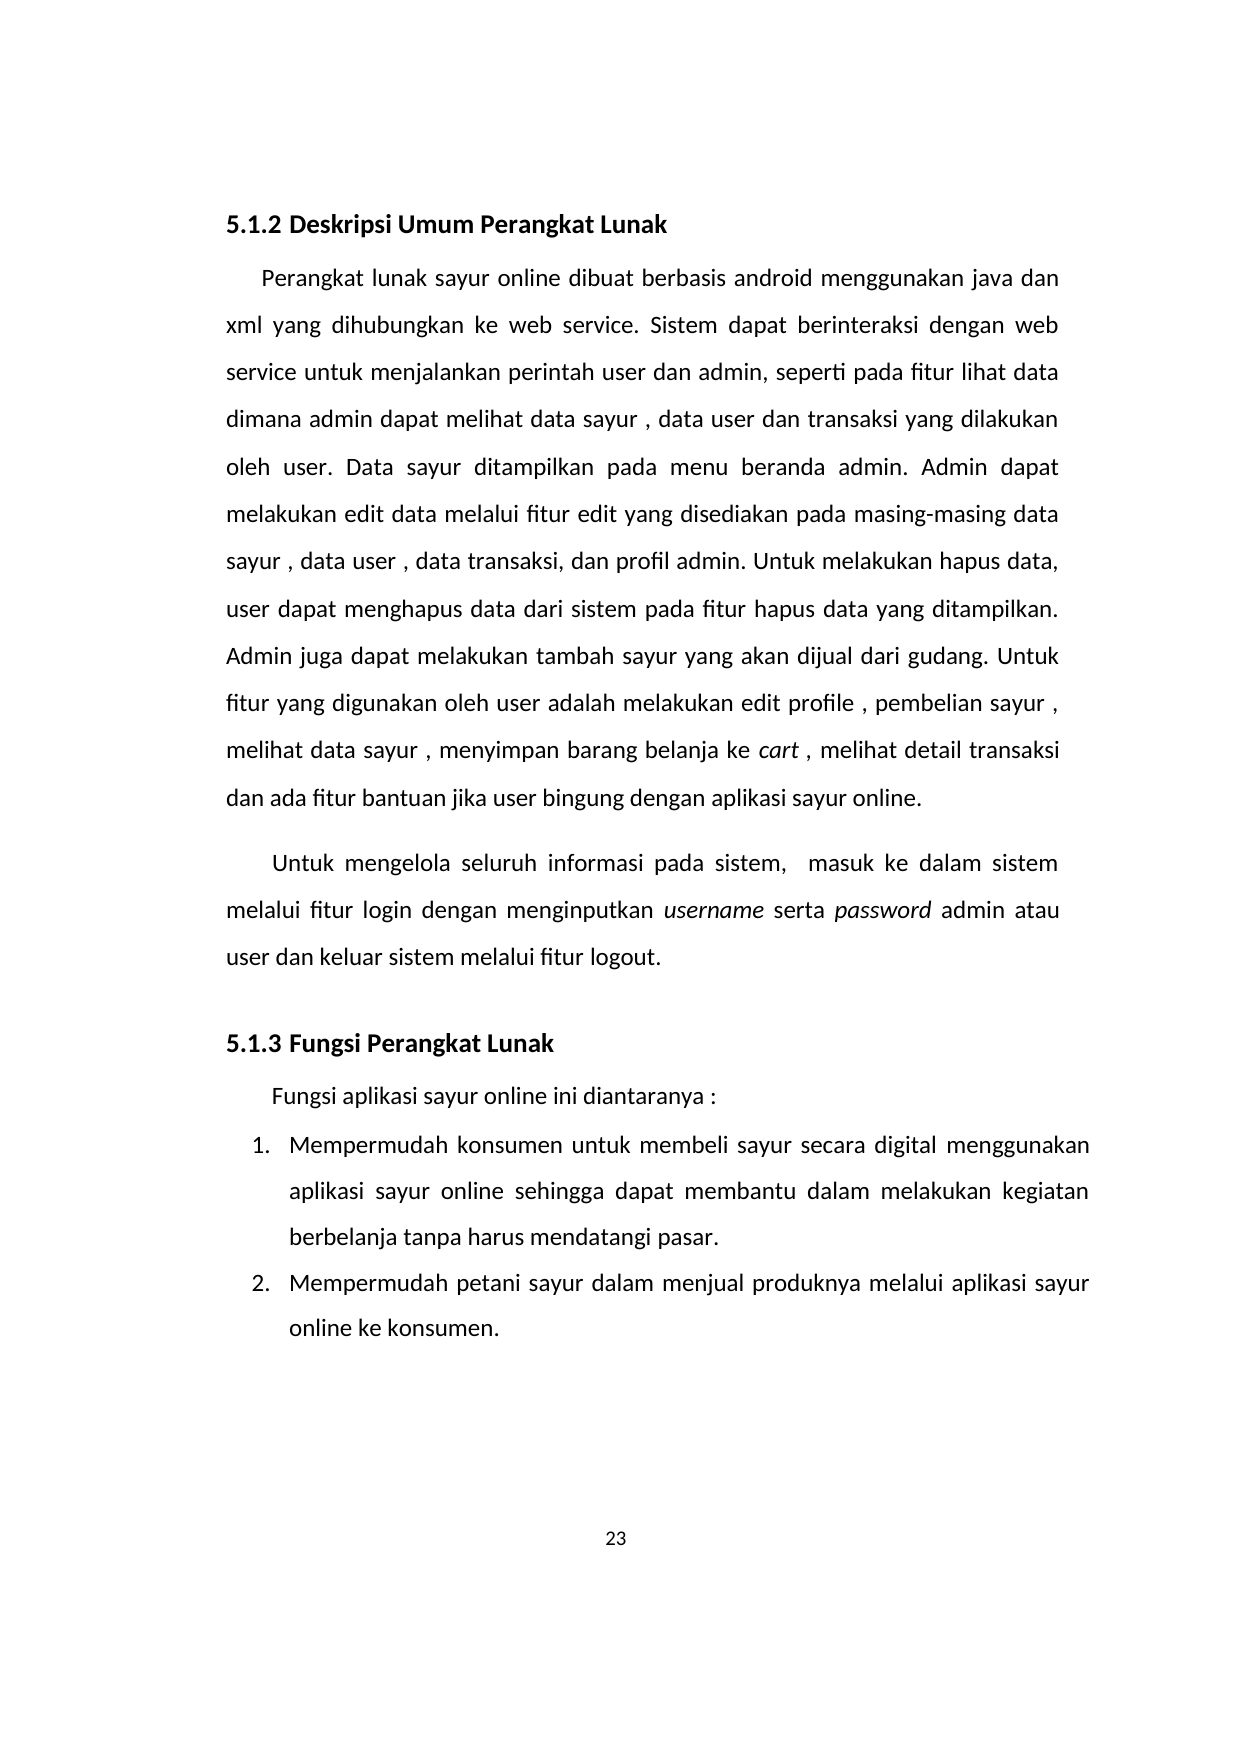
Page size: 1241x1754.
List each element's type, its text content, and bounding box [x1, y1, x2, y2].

text Untuk mengelola seluruh informasi pada sistem, masuk ke dalam sistem melalui fitur login dengan menginputkan username serta password admin atau user dan keluar sistem melalui fitur logout. [226, 847, 1060, 972]
text Perangkat lunak sayur online dibuat berbasis android menggunakan java dan xml yang dihubungkan ke web service. Sistem dapat berinteraksi dengan web service untuk menjalankan perintah user dan admin, seperti pada fitur lihat data dimana admin dapat melihat data sayur , data user dan transaksi yang dilakukan oleh user. Data sayur ditampilkan pada menu beranda admin. Admin dapat melakukan edit data melalui fitur edit yang disediakan pada masing-masing data sayur , data user , data transaksi, dan profil admin. Untuk melakukan hapus data, user dapat menghapus data dari sistem pada fitur hapus data yang ditampilkan. Admin juga dapat melakukan tambah sayur yang akan dijual dari gudang. Untuk fitur yang digunakan oleh user adalah melakukan edit profile , pembelian sayur , melihat data sayur , menyimpan barang belanja ke cart , melihat detail transaksi dan ada fitur bantuan jika user bingung dengan aplikasi sayur online. [226, 262, 1060, 812]
subtitle 5.1.2 Deskripsi Umum Perangkat Lunak [226, 208, 1092, 241]
list Mempermudah petani sayur dalam menjual produknya melalui aplikasi sayur online ke konsumen. [251, 1267, 1090, 1343]
subtitle 5.1.3 Fungsi Perangkat Lunak [226, 1026, 1092, 1059]
text Fungsi aplikasi sayur online ini diantaranya : [272, 1080, 1090, 1111]
list Mempermudah konsumen untuk membeli sayur secara digital menggunakan aplikasi sayur online sehingga dapat membantu dalam melakukan kegiatan berbelanja tanpa harus mendatangi pasar. [251, 1129, 1090, 1251]
